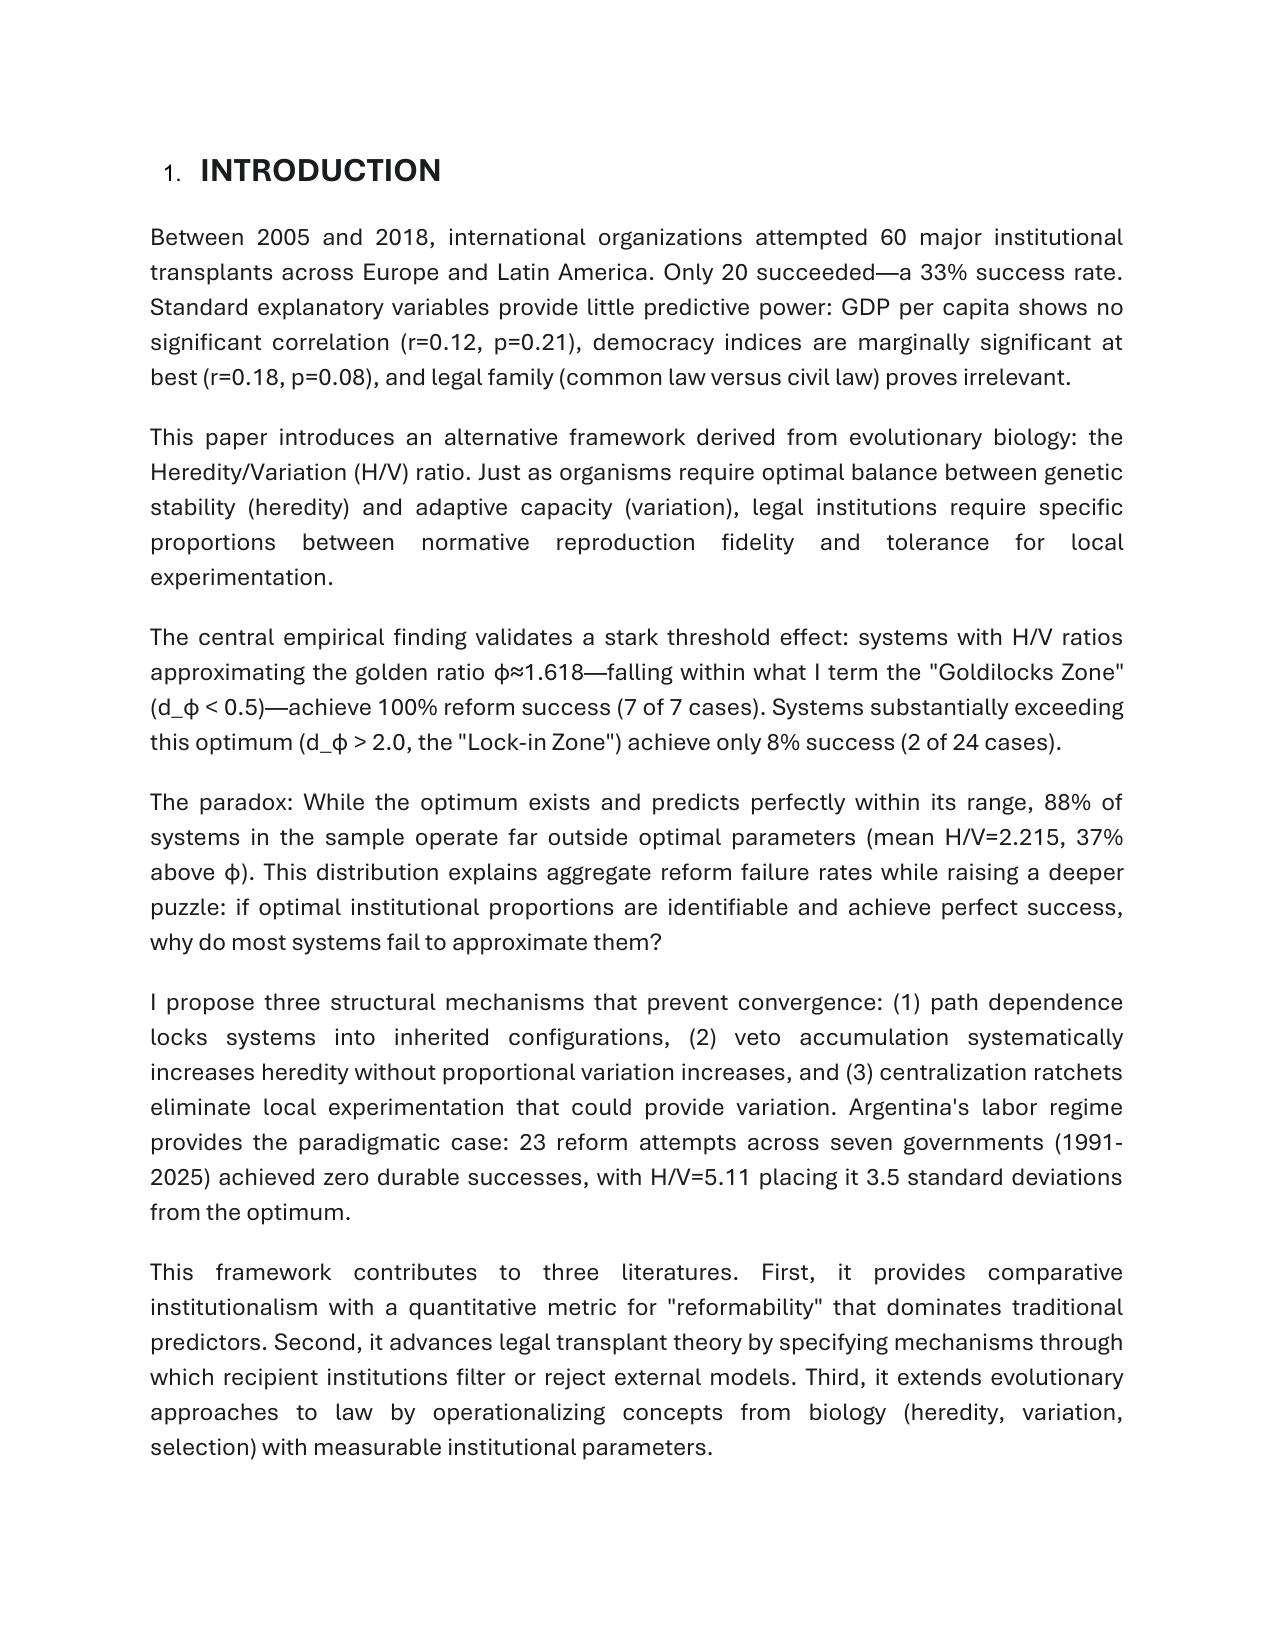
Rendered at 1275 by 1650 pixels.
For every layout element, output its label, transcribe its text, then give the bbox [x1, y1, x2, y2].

text I propose three structural mechanisms that prevent convergence: (1) path dependence locks systems into inherited configurations, (2) veto accumulation systematically increases heredity without proportional variation increases, and (3) centralization ratchets eliminate local experimentation that could provide variation. Argentina's labor regime provides the paradigmatic case: 23 reform attempts across seven governments (1991-2025) achieved zero durable successes, with H/V=5.11 placing it 3.5 standard deviations from the optimum. [150, 987, 1125, 1227]
text This paper introduces an alternative framework derived from evolutionary biology: the Heredity/Variation (H/V) ratio. Just as organisms require optimal balance between genetic stability (heredity) and adaptive capacity (variation), legal institutions require specific proportions between normative reproduction fidelity and tolerance for local experimentation. [150, 422, 1125, 592]
text The paradox: While the optimum exists and predicts perfectly within its range, 88% of systems in the sample operate far outside optimal parameters (mean H/V=2.215, 37% above φ). This distribution explains aggregate reform failure rates while raising a deeper puzzle: if optimal institutional proportions are identifiable and achieve perfect success, why do most systems fail to approximate them? [150, 787, 1125, 957]
text Between 2005 and 2018, international organizations attempted 60 major institutional transplants across Europe and Latin America. Only 20 succeeded—a 33% success rate. Standard explanatory variables provide little predictive power: GDP per capita shows no significant correlation (r=0.12, p=0.21), democracy indices are marginally significant at best (r=0.18, p=0.08), and legal family (common law versus civil law) proves irrelevant. [150, 222, 1125, 392]
text The central empirical finding validates a stark threshold effect: systems with H/V ratios approximating the golden ratio φ≈1.618—falling within what I term the "Goldilocks Zone" (d_φ < 0.5)—achieve 100% reform success (7 of 7 cases). Systems substantially exceeding this optimum (d_φ > 2.0, the "Lock-in Zone") achieve only 8% success (2 of 24 cases). [150, 622, 1125, 757]
text This framework contributes to three literatures. First, it provides comparative institutionalism with a quantitative metric for "reformability" that dominates traditional predictors. Second, it advances legal transplant theory by specifying mechanisms through which recipient institutions filter or reject external models. Third, it extends evolutionary approaches to law by operationalizing concepts from biology (heredity, variation, selection) with measurable institutional parameters. [150, 1257, 1125, 1462]
list INTRODUCTION [162, 150, 1125, 191]
